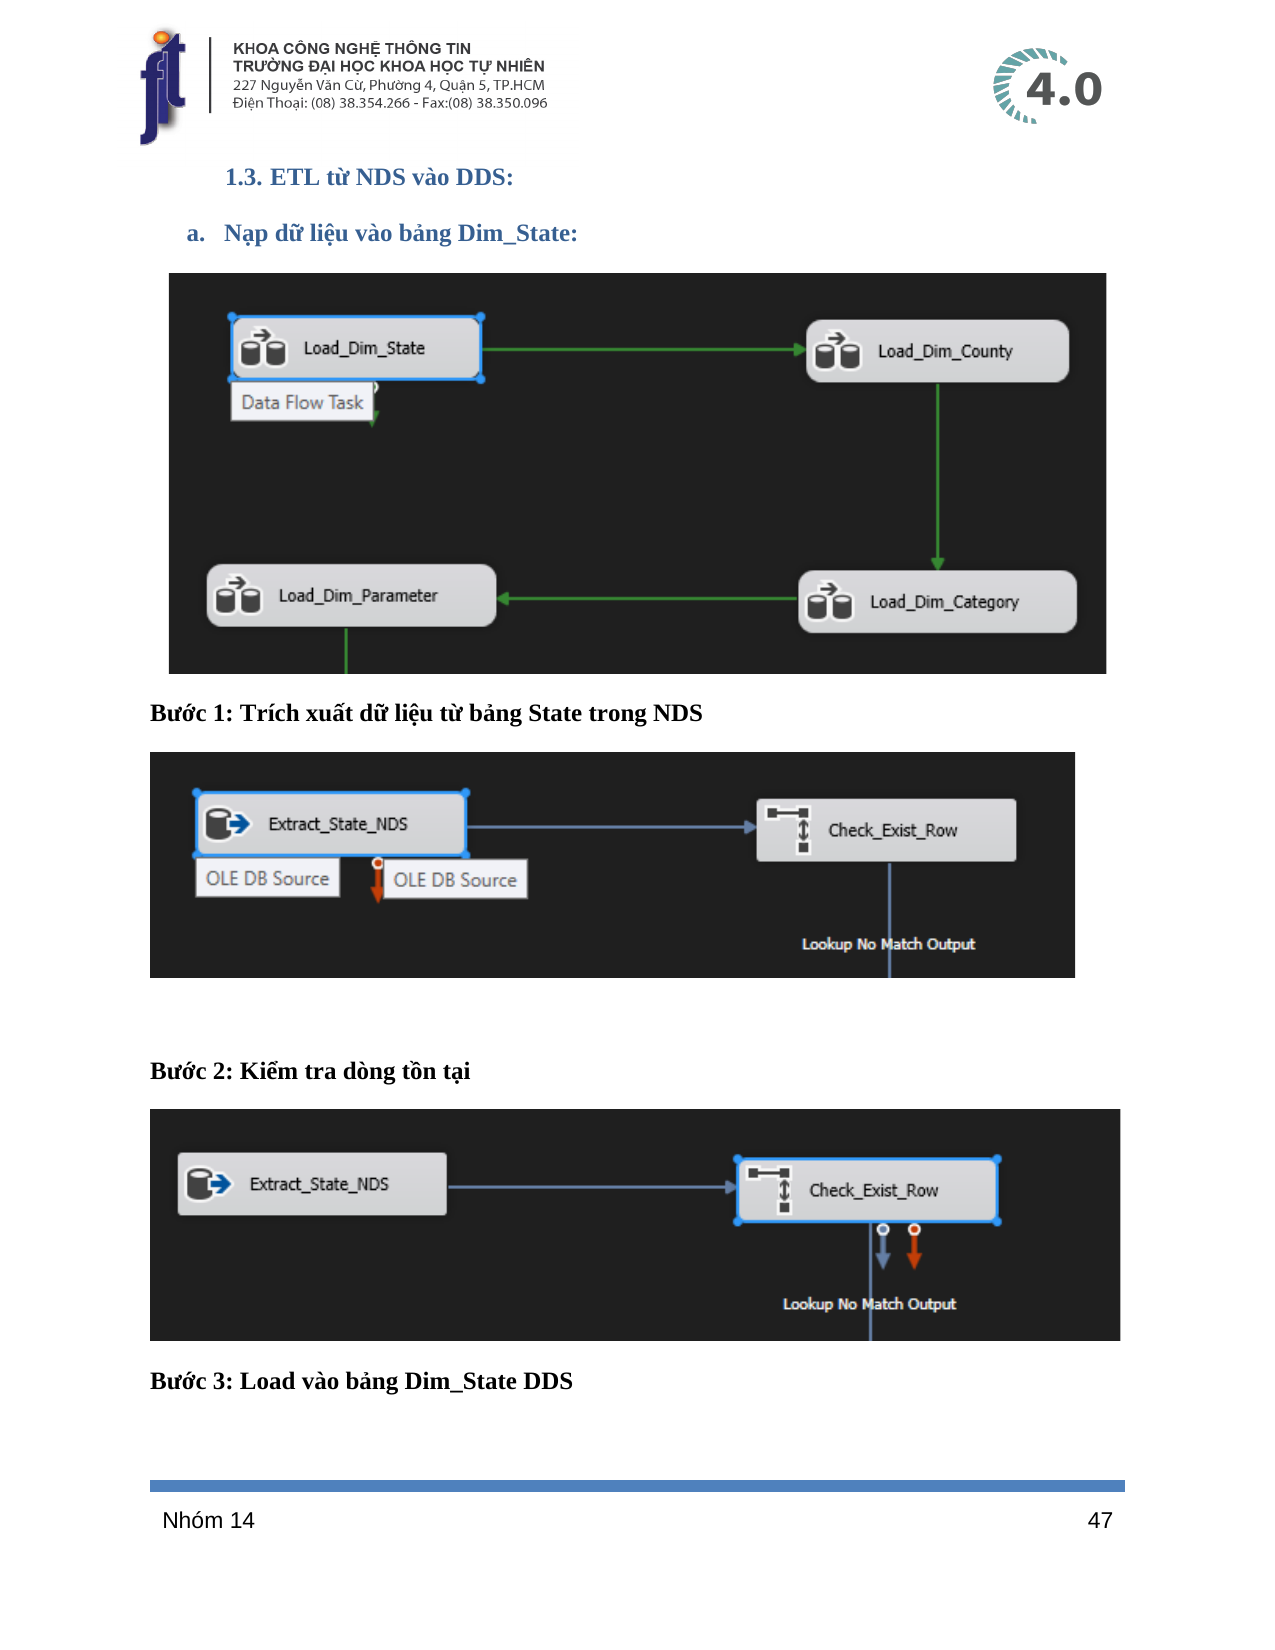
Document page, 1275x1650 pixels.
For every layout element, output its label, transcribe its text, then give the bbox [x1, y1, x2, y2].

picture [150, 1109, 1121, 1341]
text Bước 1: Trích xuất dữ liệu từ bảng State trong NDS [150, 698, 1125, 727]
picture [150, 752, 1076, 978]
subtitle ETL từ NDS vào DDS: [225, 162, 1125, 191]
picture [168, 273, 1107, 674]
subtitle Nạp dữ liệu vào bảng Dim_State: [186, 218, 1125, 247]
text Bước 2: Kiểm tra dòng tồn tại [150, 1056, 1125, 1085]
text Bước 3: Load vào bảng Dim_State DDS [150, 1366, 1125, 1394]
picture [117, 21, 580, 167]
picture [985, 41, 1108, 127]
